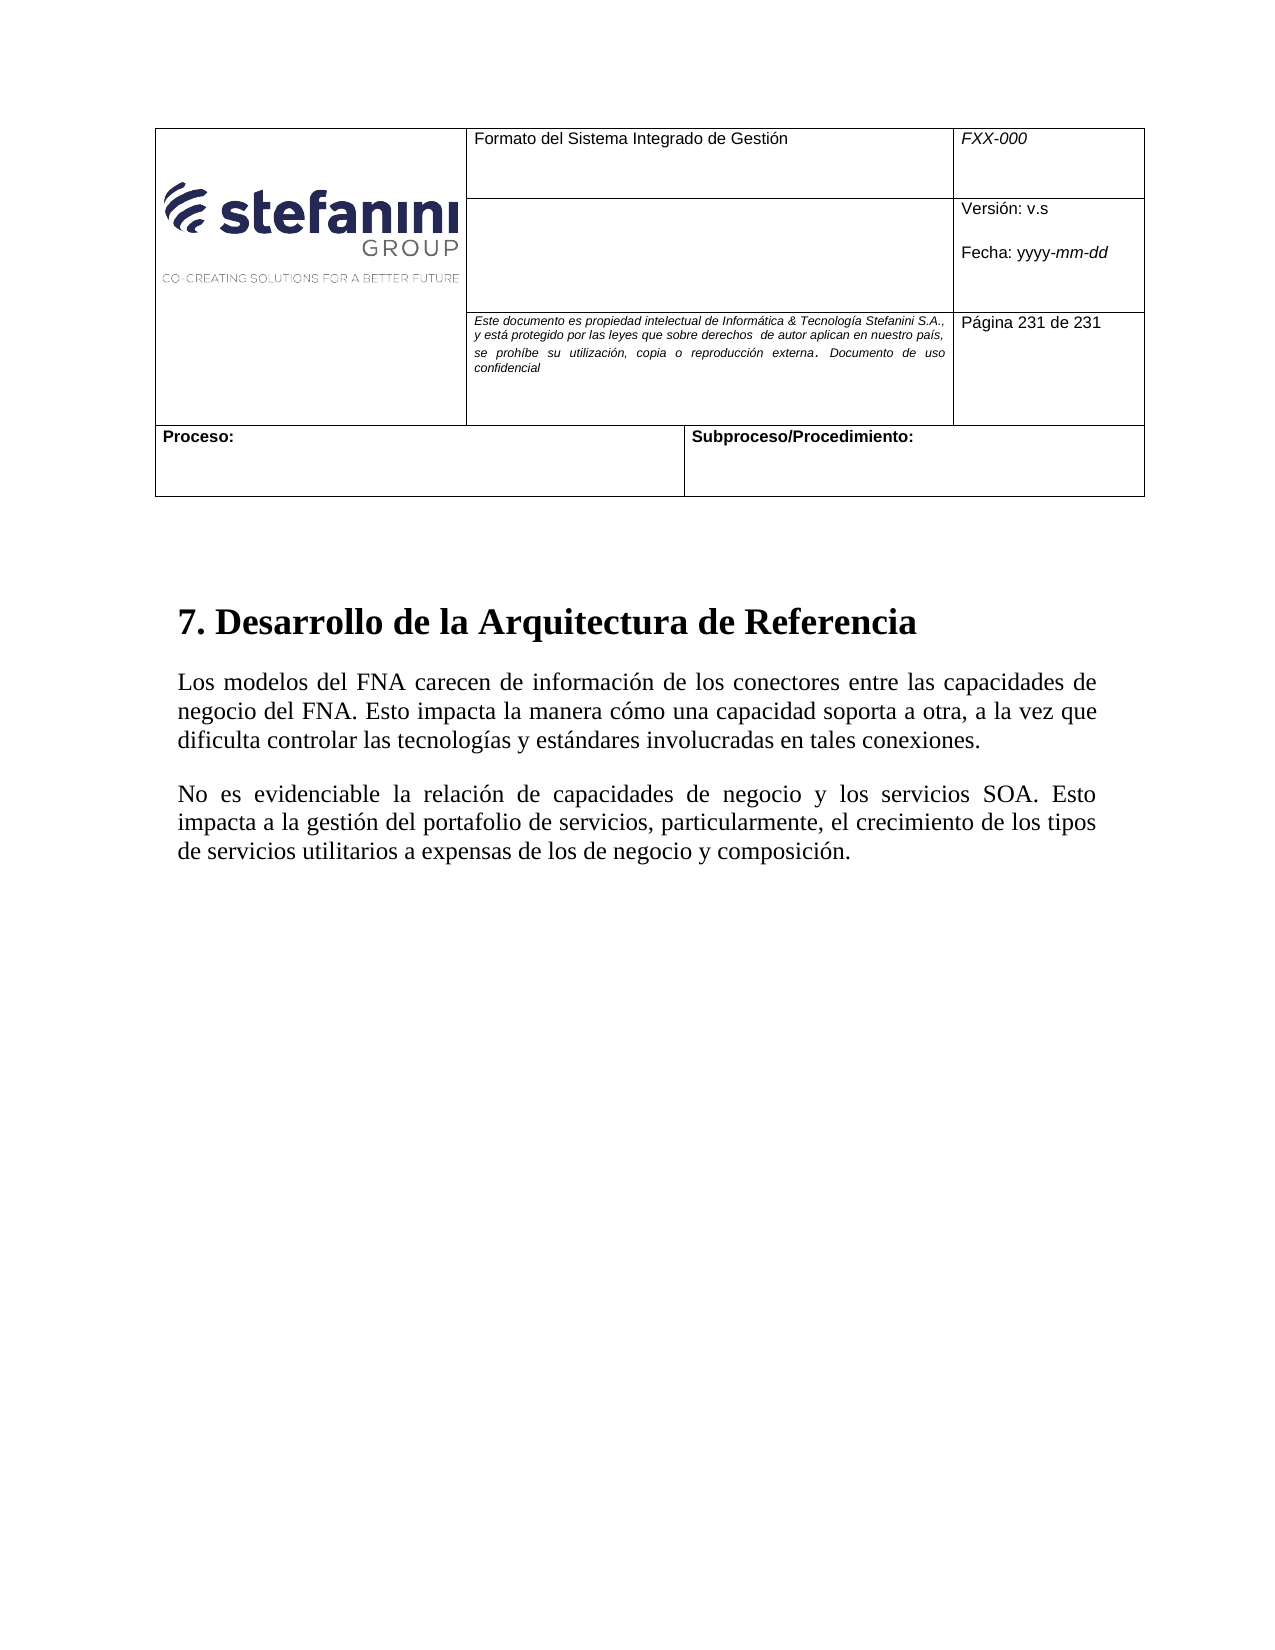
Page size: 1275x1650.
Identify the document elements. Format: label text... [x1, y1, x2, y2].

subtitle 7. Desarrollo de la Arquitectura de Referencia [177, 599, 1098, 642]
picture [162, 182, 460, 286]
text Los modelos del FNA carecen de información de los conectores entre las capacidades de negocio del FNA. Esto impacta la manera cómo una capacidad soporta a otra, a la vez que dificulta controlar las tecnologías y estándares involucradas en tales conexiones. [177, 667, 1098, 754]
text No es evidenciable la relación de capacidades de negocio y los servicios SOA. Esto impacta a la gestión del portafolio de servicios, particularmente, el crecimiento de los tipos de servicios utilitarios a expensas de los de negocio y composición. [177, 779, 1098, 865]
